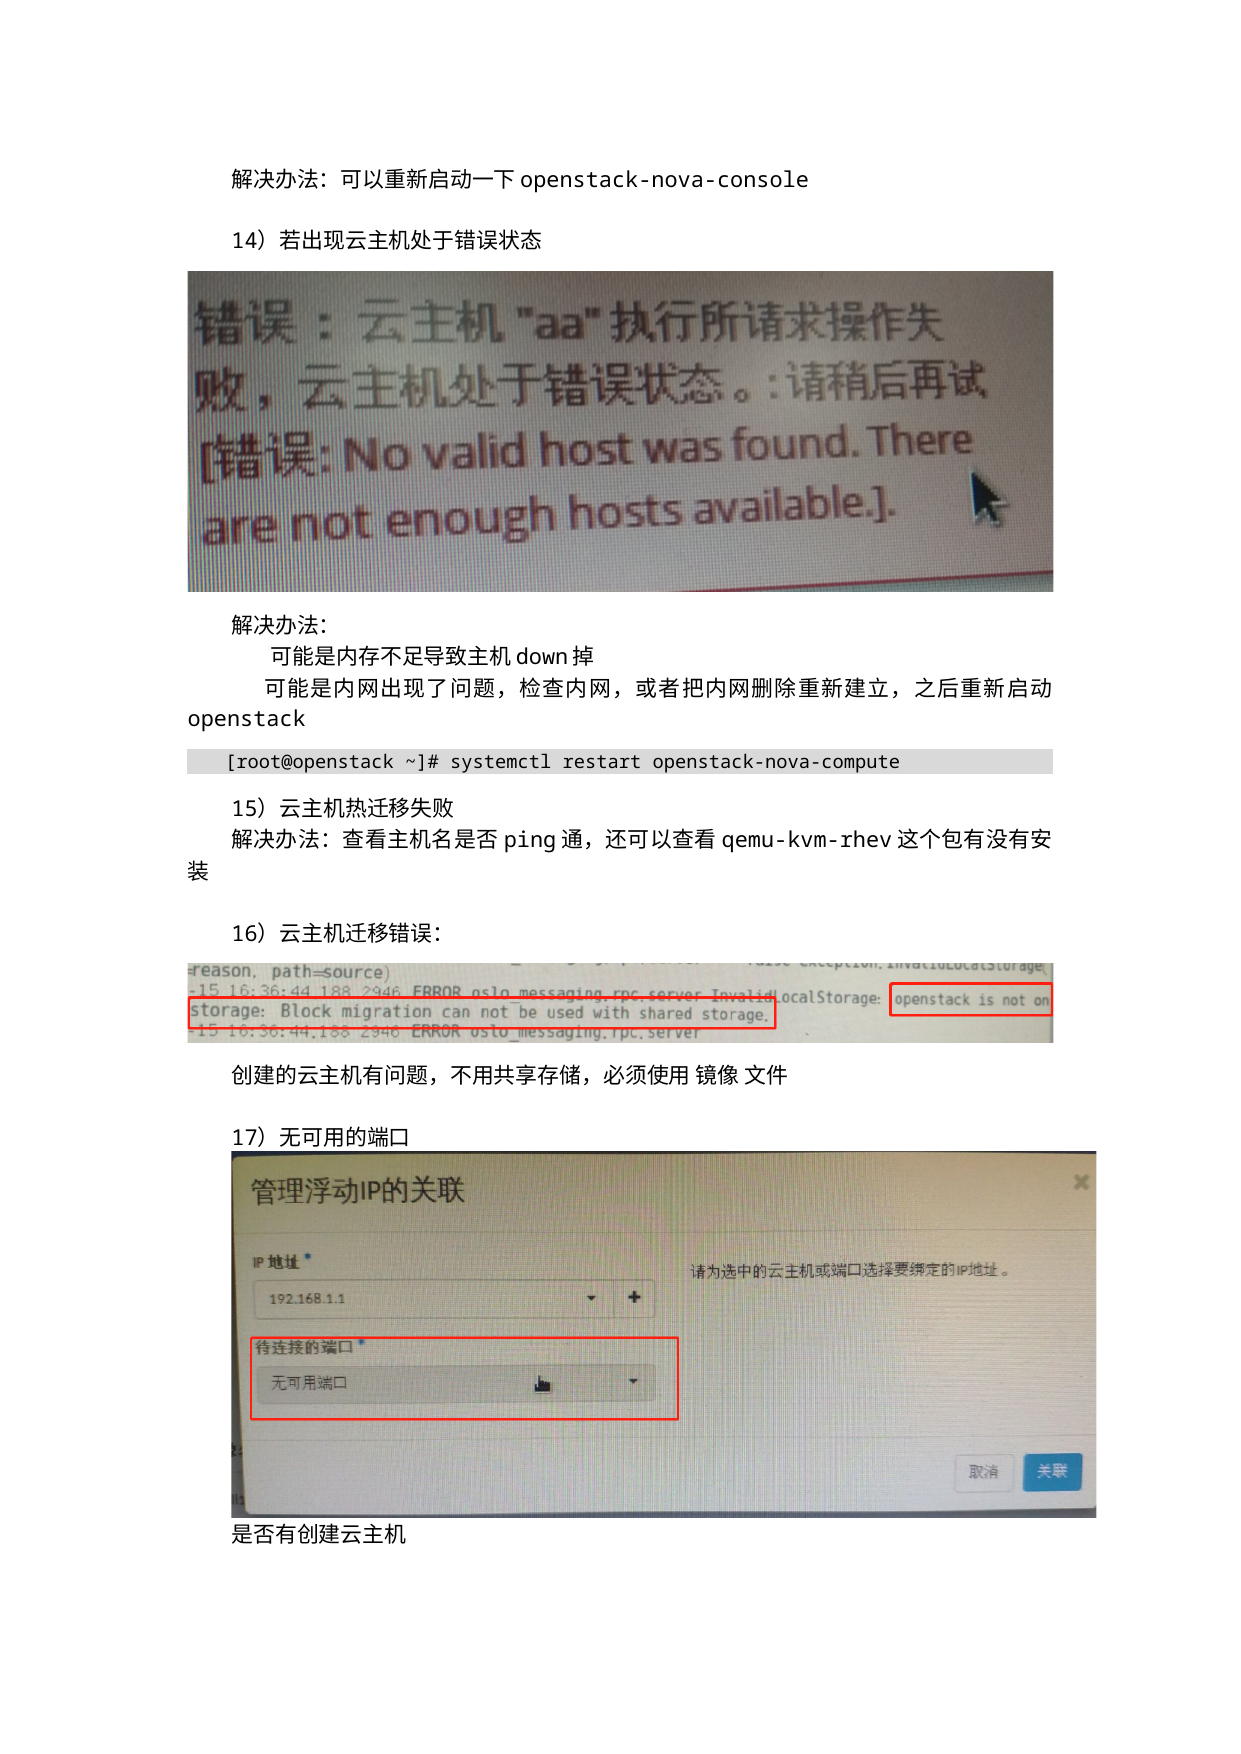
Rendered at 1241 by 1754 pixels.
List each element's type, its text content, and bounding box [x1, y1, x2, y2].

picture [187, 963, 1054, 1043]
text 创建的云主机有问题，不用共享存储，必须使用 镜像 文件 [187, 1058, 1053, 1090]
text 14）若出现云主机处于错误状态 [187, 223, 1053, 255]
picture [231, 1151, 1097, 1518]
text 15）云主机热迁移失败 [187, 791, 1053, 822]
text 可能是内存不足导致主机down掉 [187, 639, 1053, 671]
text 可能是内网出现了问题，检查内网，或者把内网删除重新建立，之后重新启动openstack [187, 671, 1053, 732]
text 解决办法：查看主机名是否ping通，还可以查看qemu-kvm-rhev这个包有没有安装 [187, 822, 1053, 886]
text [root@openstack ~]# systemctl restart openstack-nova-compute [187, 749, 1053, 774]
text 16）云主机迁移错误： [187, 916, 1053, 947]
text 解决办法：可以重新启动一下openstack-nova-console [187, 162, 1053, 194]
picture [187, 271, 1054, 592]
text 17）无可用的端口 [187, 1120, 1053, 1152]
text 解决办法： [187, 608, 1053, 639]
text 是否有创建云主机 [187, 1517, 1053, 1549]
